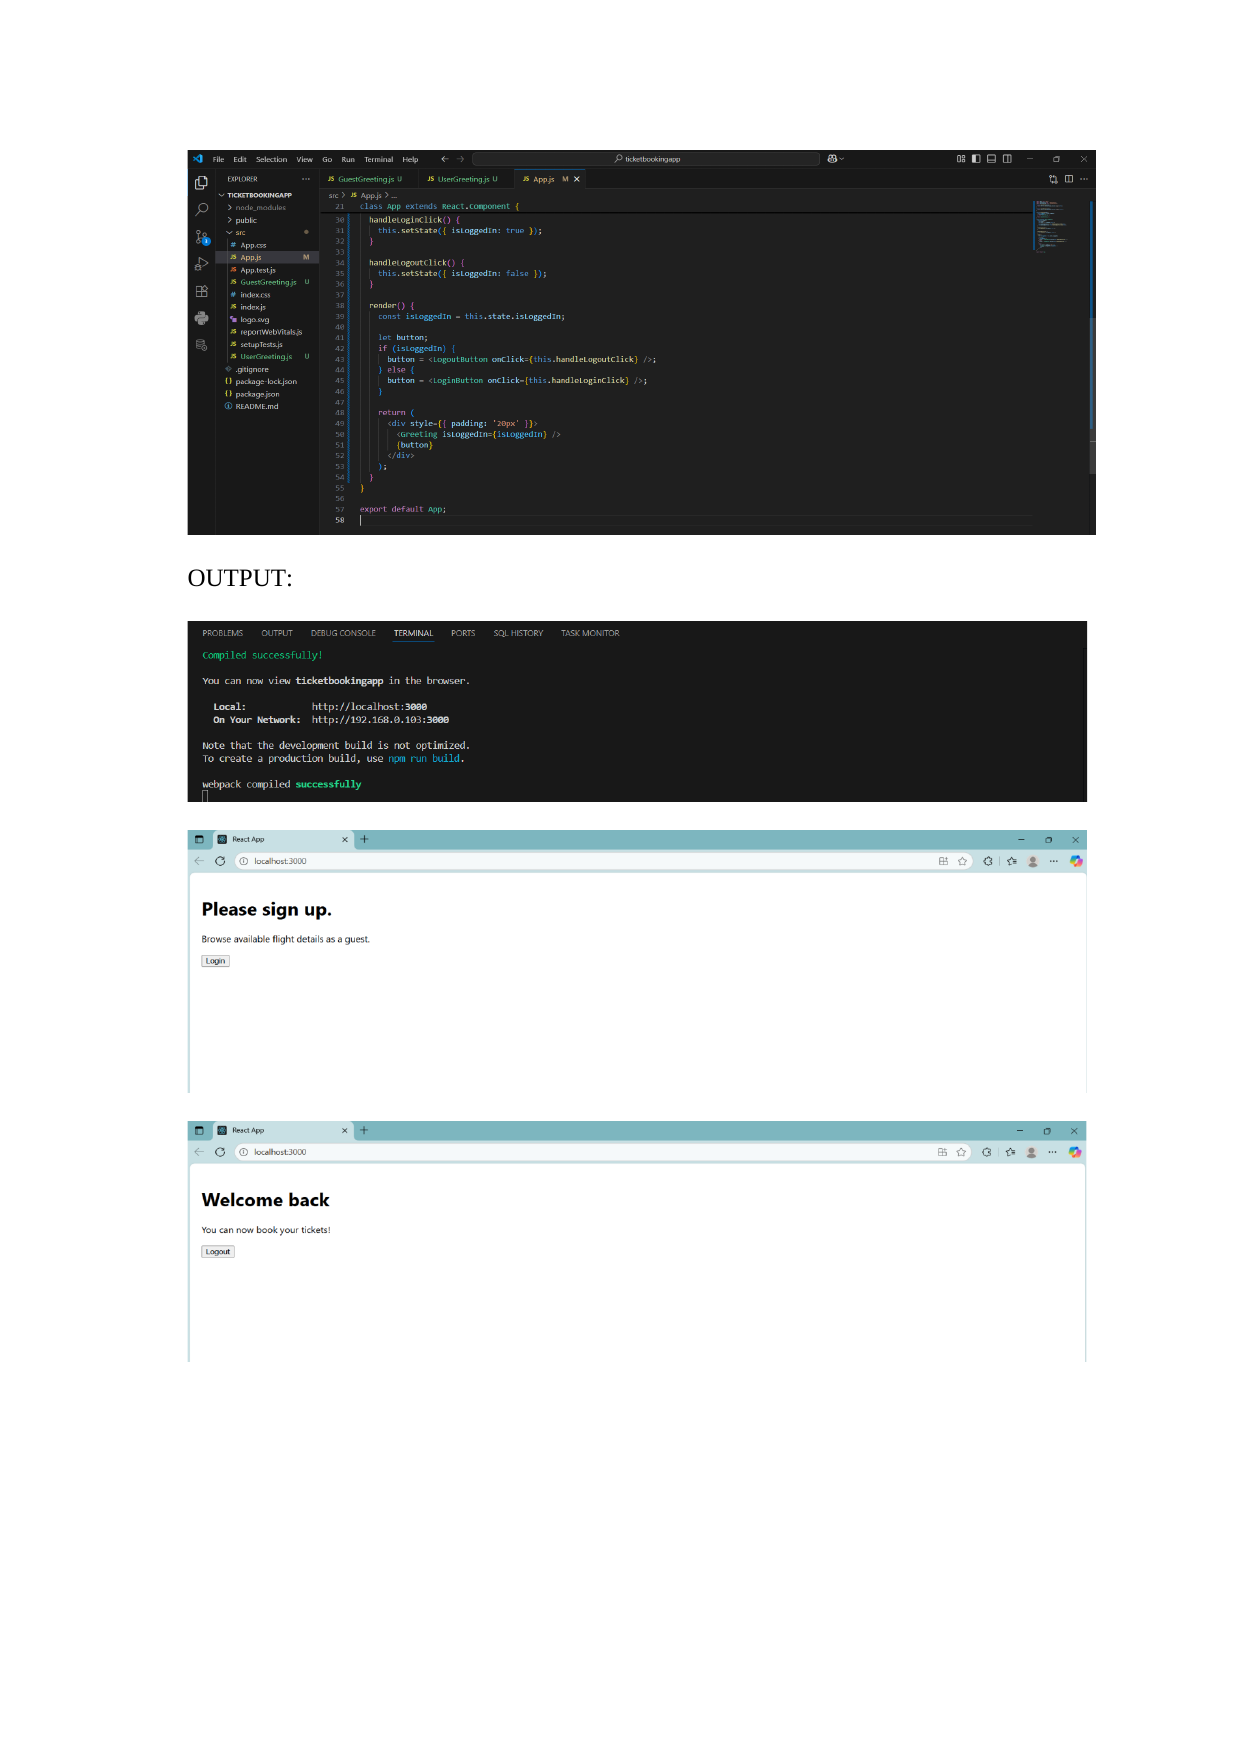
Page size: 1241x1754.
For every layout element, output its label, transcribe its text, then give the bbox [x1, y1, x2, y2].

list OUTPUT: [187, 563, 1053, 592]
picture [187, 1121, 1087, 1362]
picture [187, 150, 1096, 535]
picture [187, 830, 1087, 1093]
picture [187, 621, 1088, 802]
